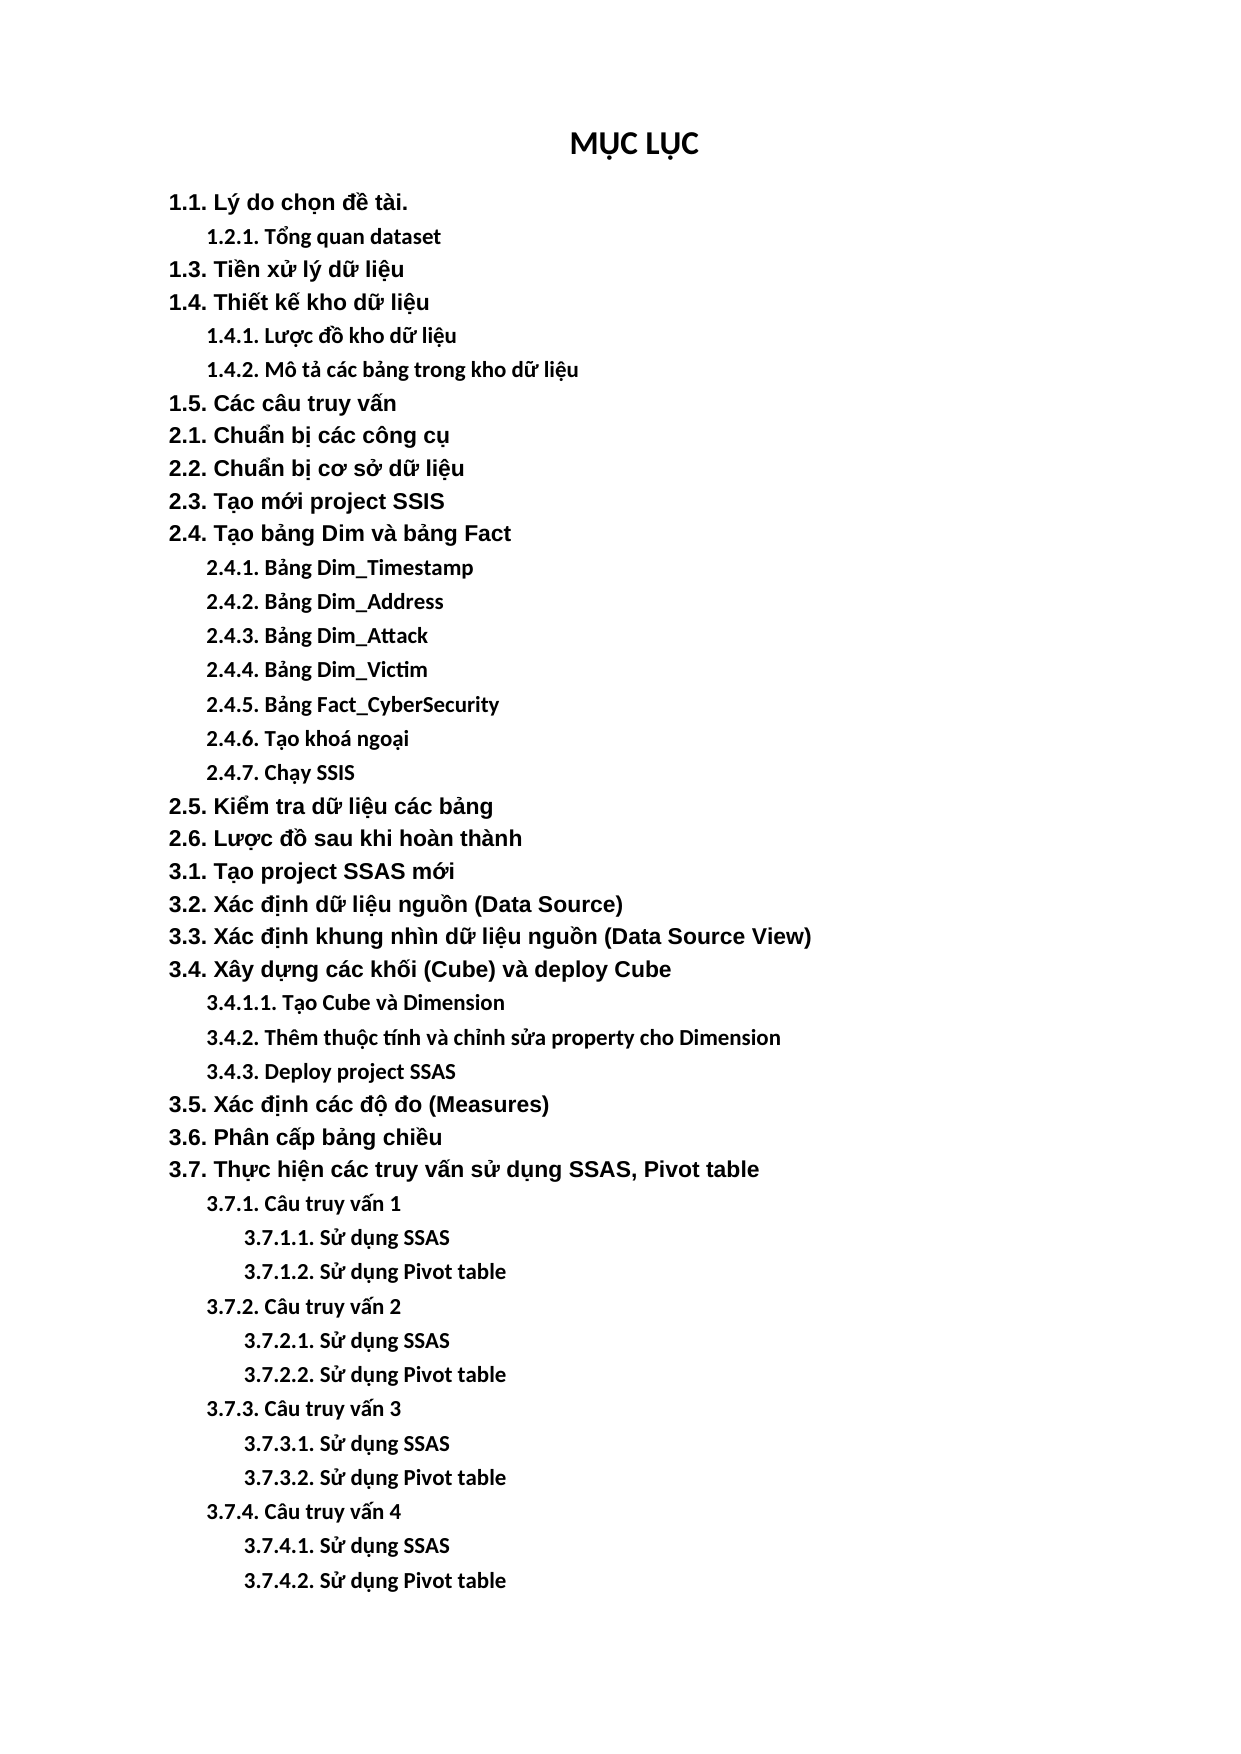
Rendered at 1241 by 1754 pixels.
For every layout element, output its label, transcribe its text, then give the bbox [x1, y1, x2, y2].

text MỤC LỤC [169, 122, 1099, 163]
